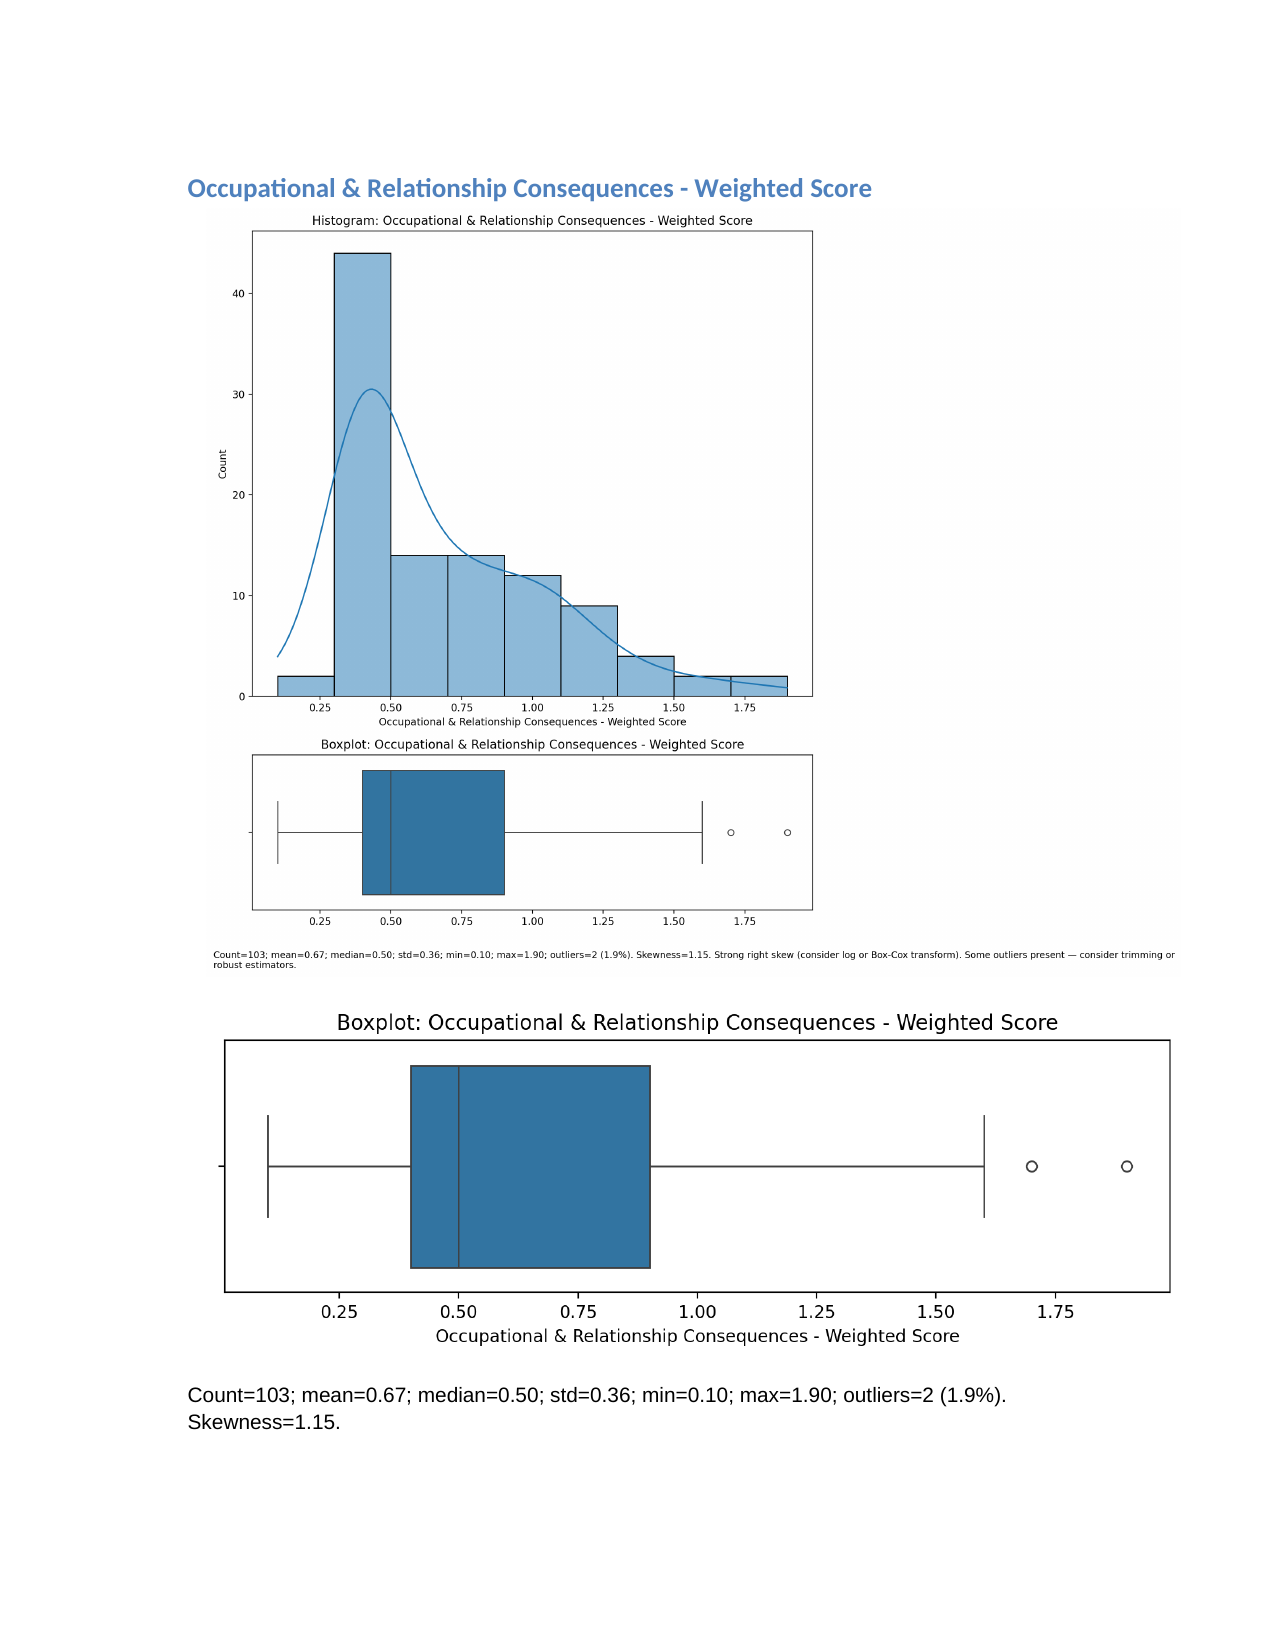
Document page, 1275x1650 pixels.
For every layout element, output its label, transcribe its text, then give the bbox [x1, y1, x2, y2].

text Count=103; mean=0.67; median=0.50; std=0.36; min=0.10; max=1.90; outliers=2 (1.9%). Skewness=1.15. [187, 1383, 1087, 1434]
picture [206, 208, 1182, 977]
picture [206, 1001, 1182, 1358]
subtitle Occupational & Relationship Consequences - Weighted Score [187, 171, 1087, 204]
